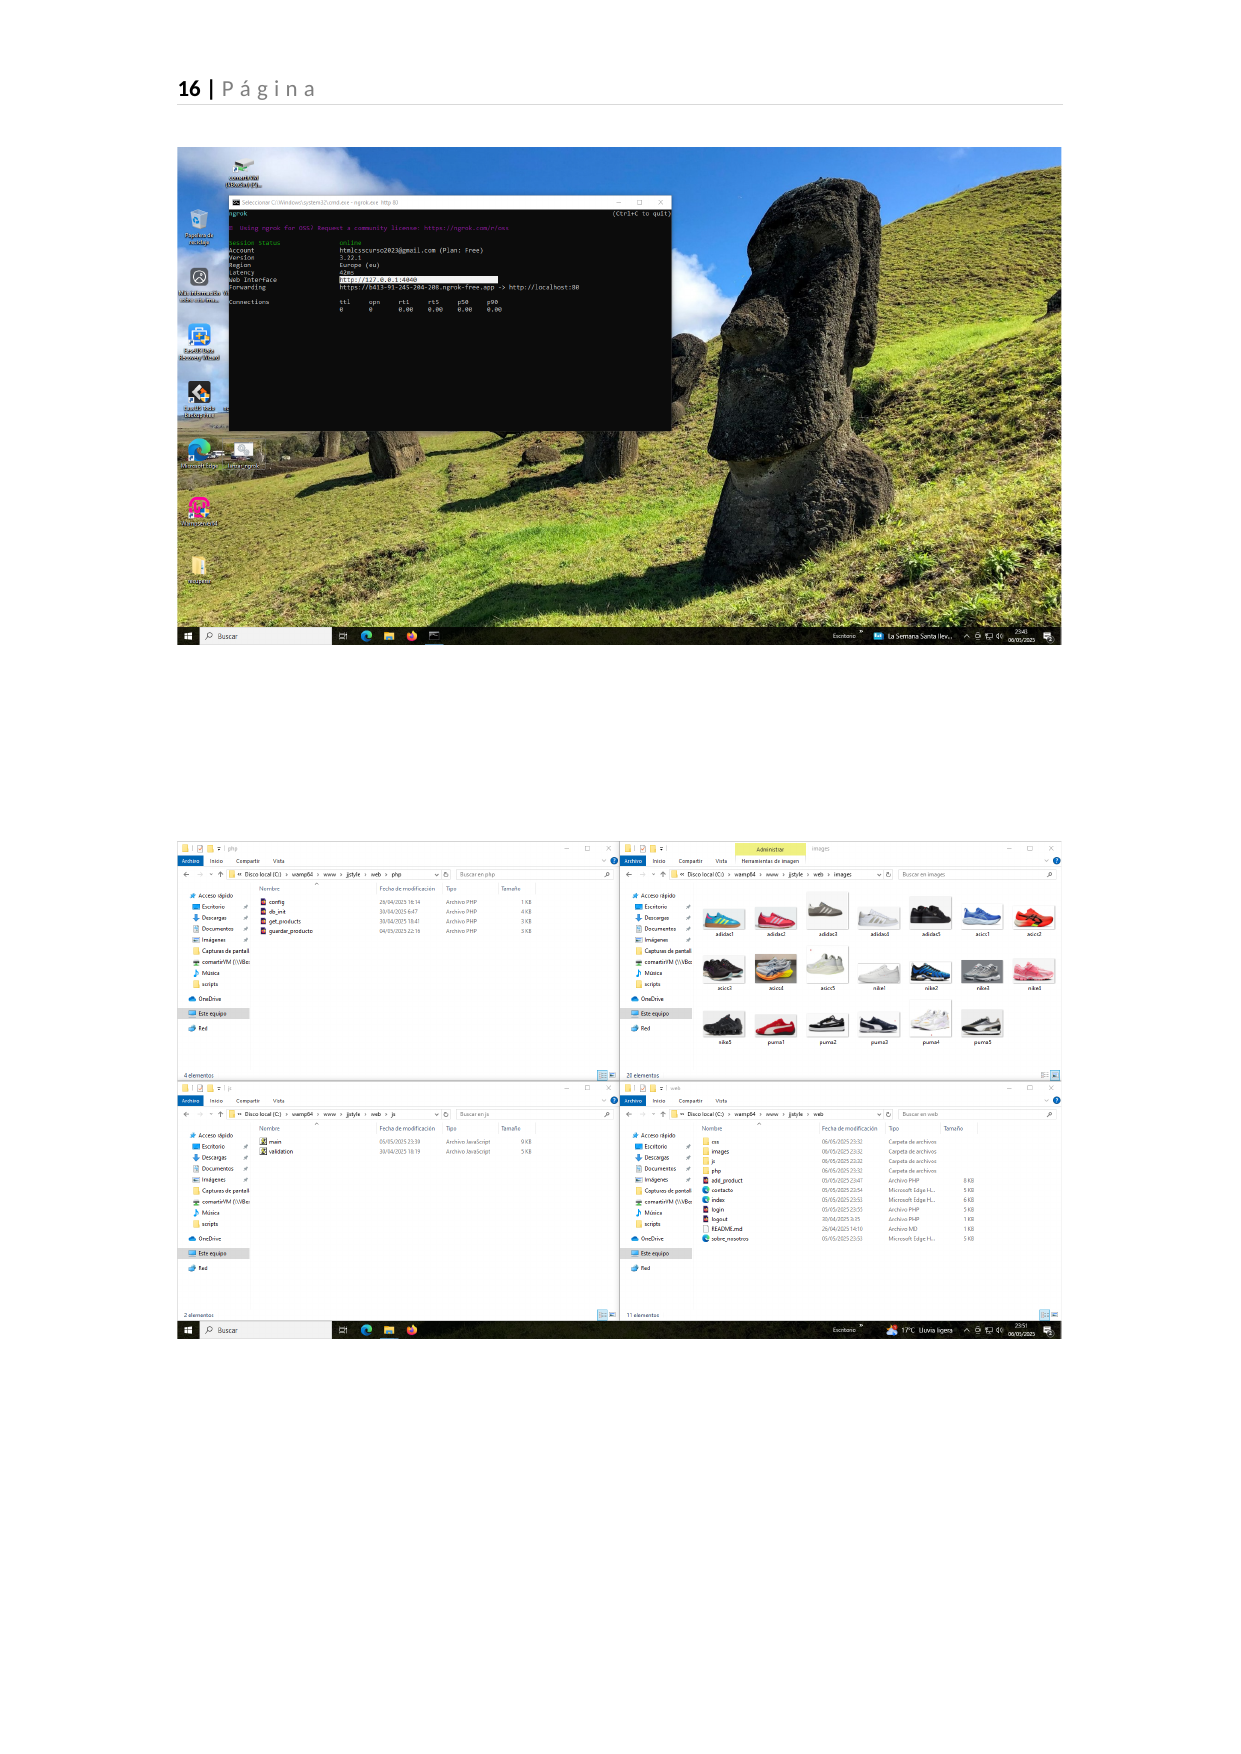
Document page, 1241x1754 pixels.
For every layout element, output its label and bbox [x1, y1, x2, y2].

picture [177, 147, 1062, 645]
picture [177, 841, 1062, 1339]
